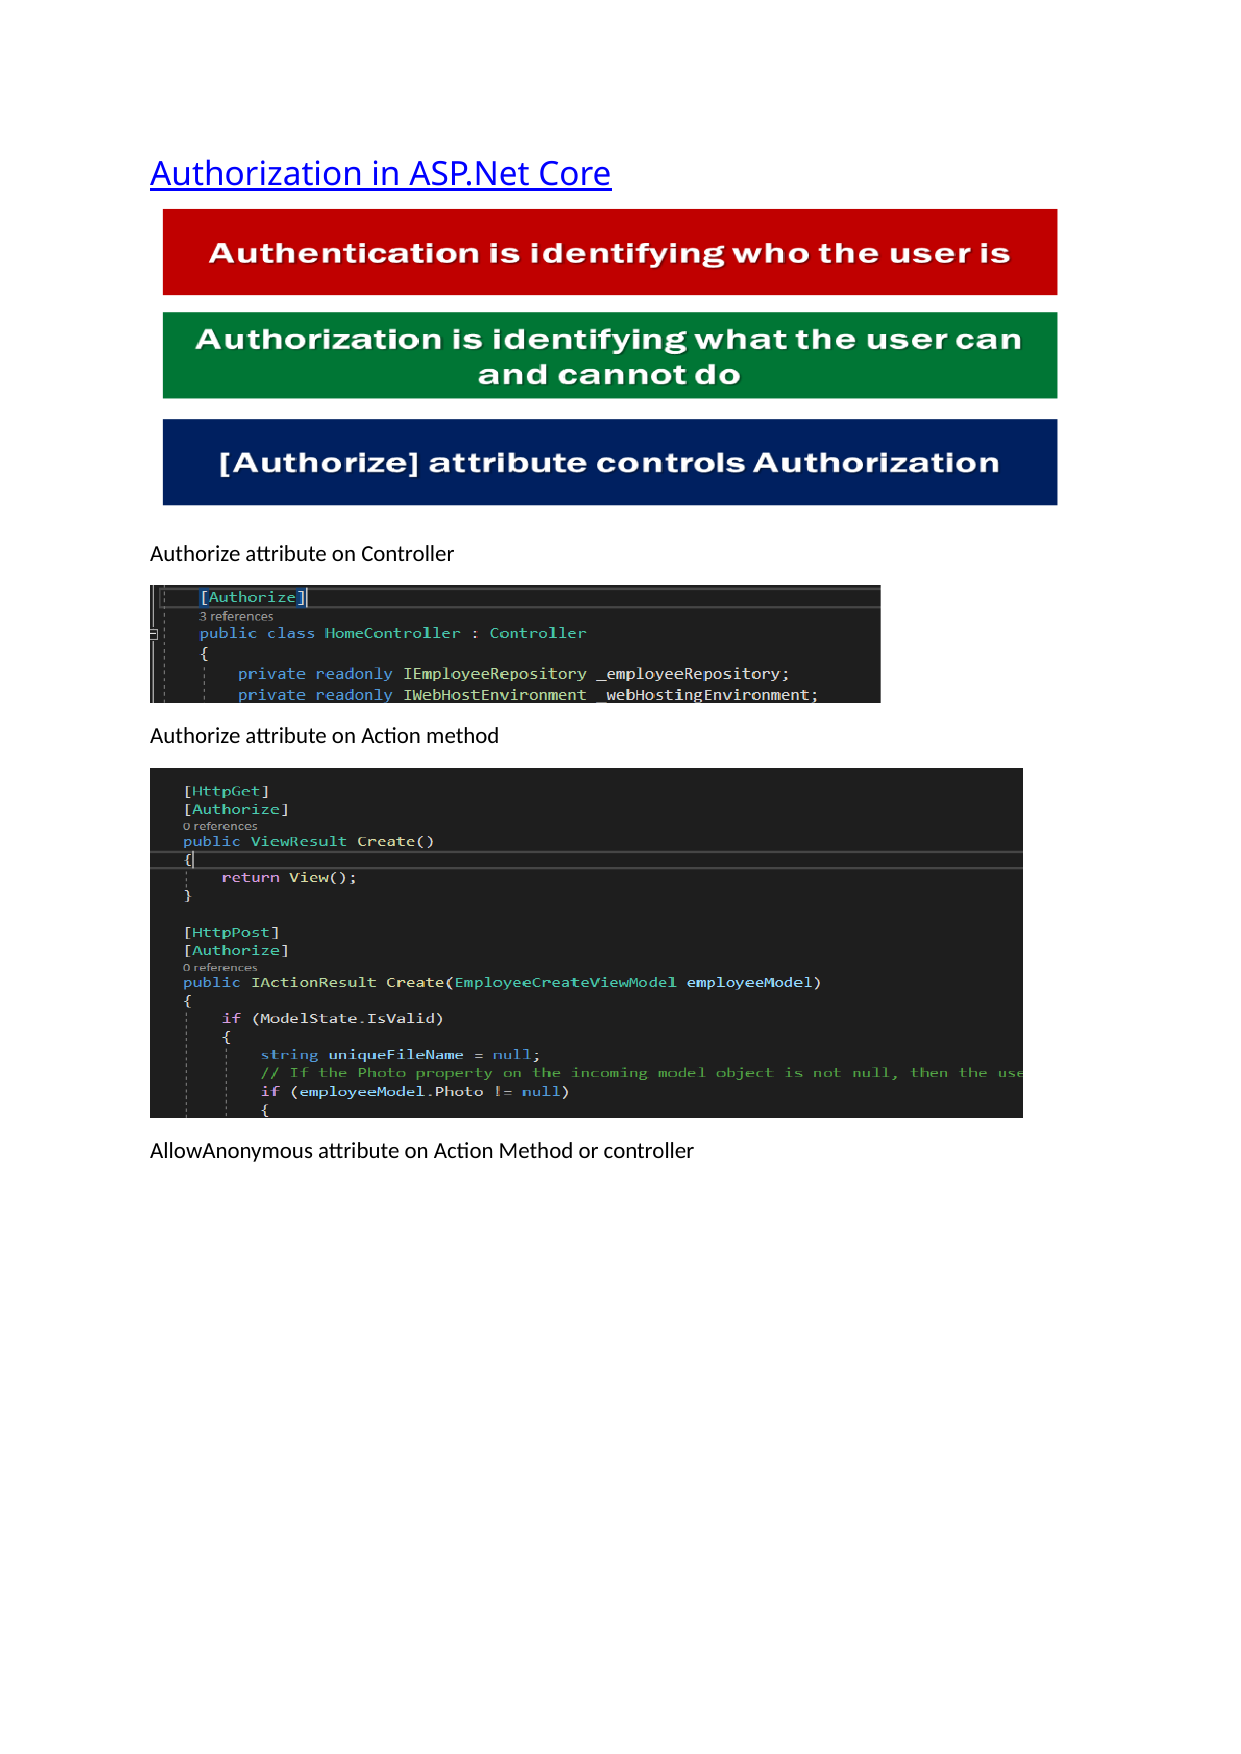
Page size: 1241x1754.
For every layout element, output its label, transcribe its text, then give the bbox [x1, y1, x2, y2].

subtitle Authorization in ASP.Net Core [150, 150, 1090, 195]
text Authorize attribute on Action method [150, 722, 1090, 750]
picture [150, 585, 881, 703]
text AllowAnonymous attribute on Action Method or controller [150, 1136, 1090, 1164]
picture [150, 768, 1023, 1118]
picture [150, 198, 1077, 520]
text Authorize attribute on Controller [150, 539, 1090, 567]
